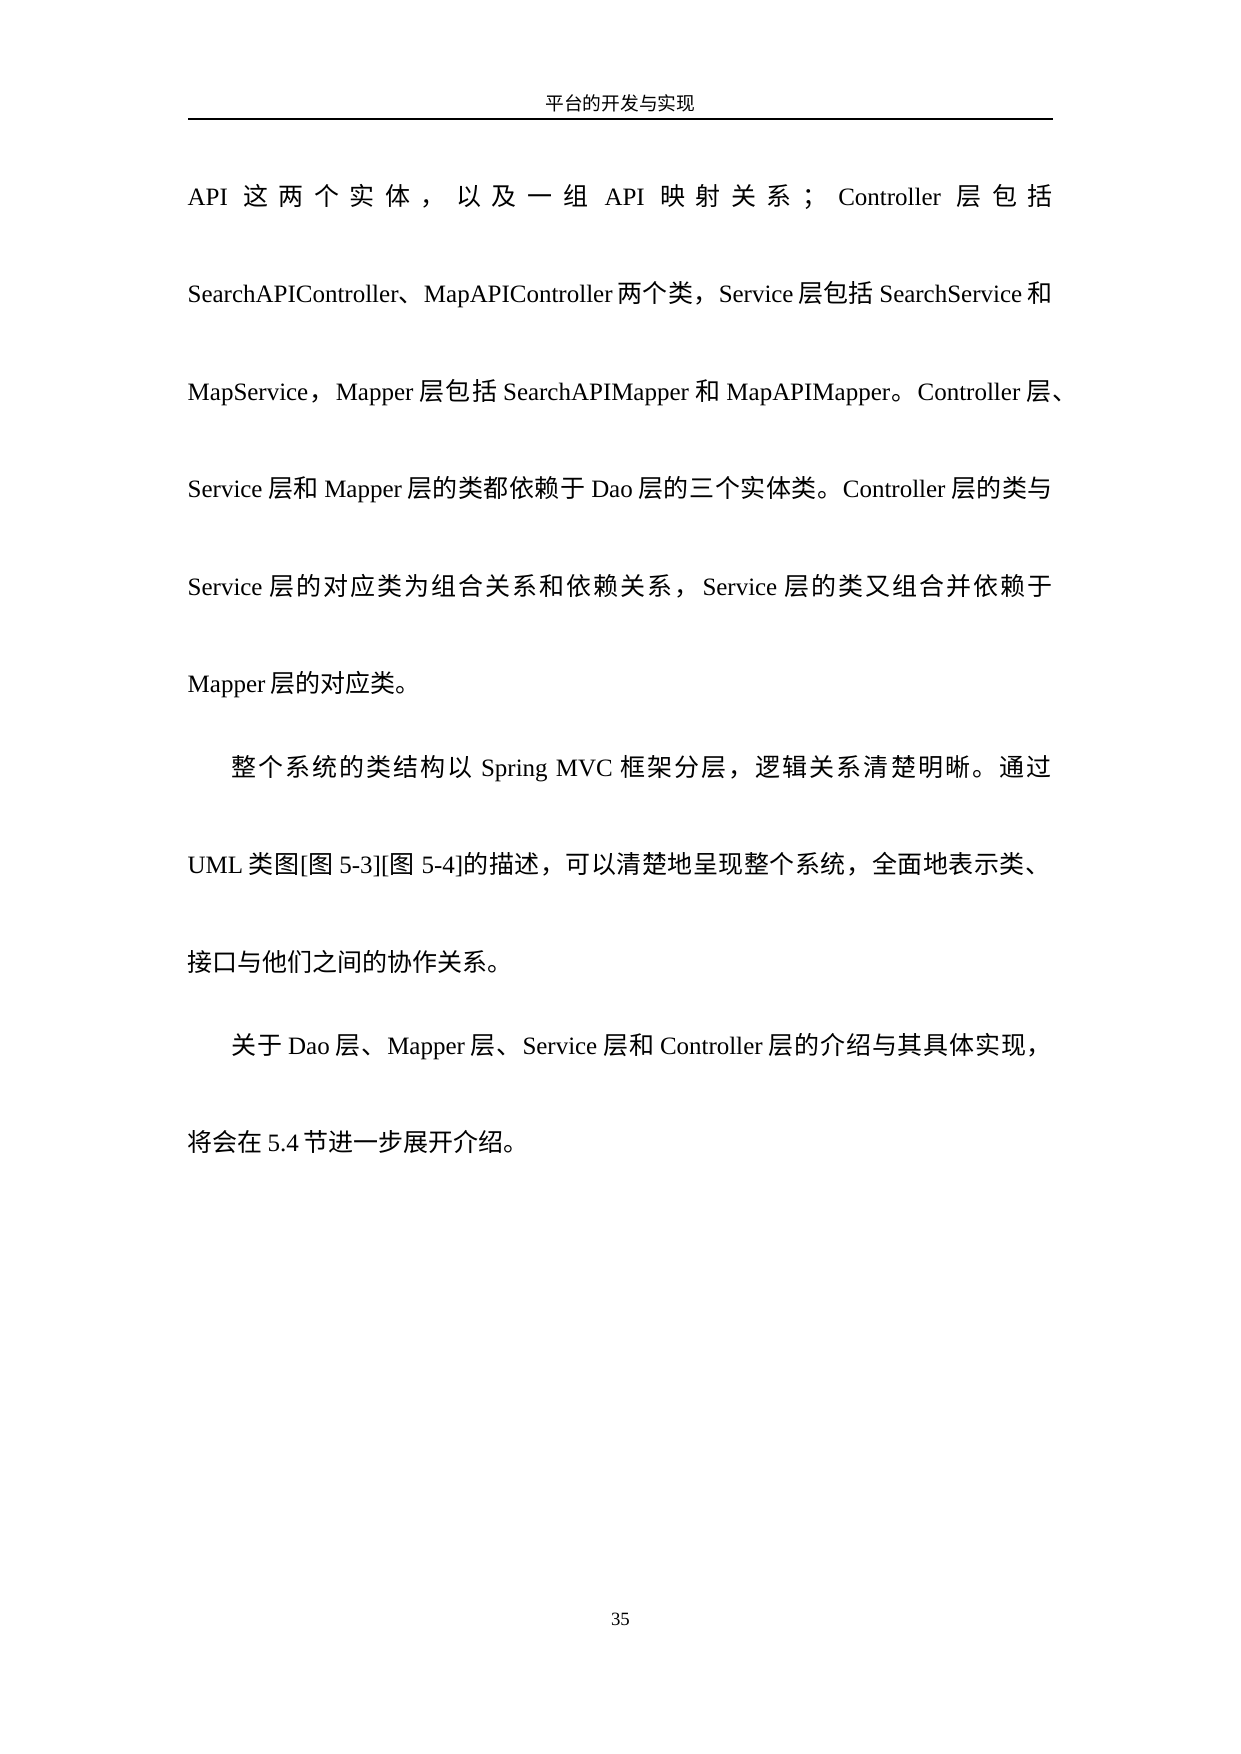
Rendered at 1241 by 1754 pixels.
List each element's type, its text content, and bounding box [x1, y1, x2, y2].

text 关于Dao层、Mapper层、Service层和Controller层的介绍与其具体实现，将会在5.4节进一步展开介绍。 [187, 1011, 1053, 1173]
text 整个系统的类结构以Spring MVC框架分层，逻辑关系清楚明晰。通过UML类图[图5-3][图 5-4]的描述，可以清楚地呈现整个系统，全面地表示类、接口与他们之间的协作关系。 [187, 733, 1053, 993]
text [187, 162, 1053, 714]
